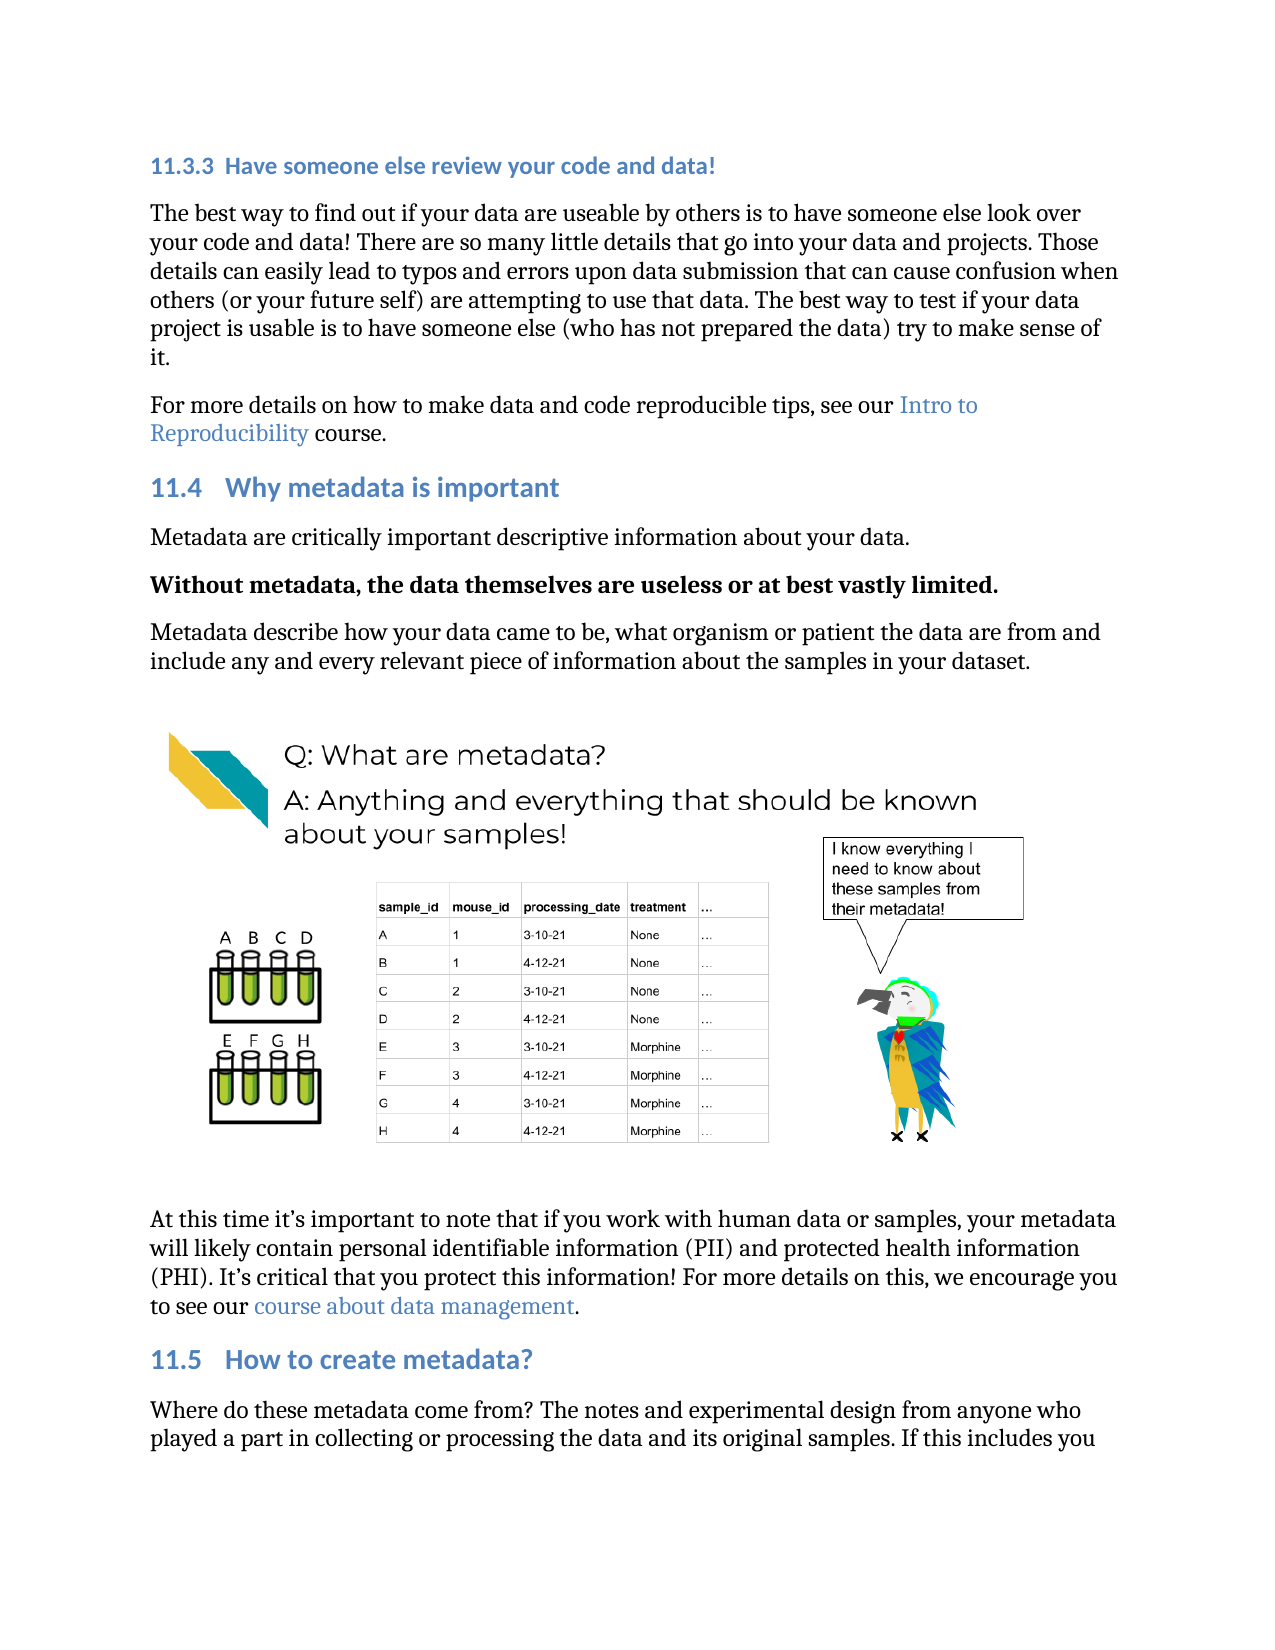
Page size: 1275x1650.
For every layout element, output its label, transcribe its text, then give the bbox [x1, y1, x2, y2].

picture [168, 694, 1044, 1187]
subtitle 11.5 How to create metadata? [150, 1341, 1125, 1377]
text Metadata are critically important descriptive information about your data. [150, 523, 1125, 552]
text Without metadata, the data themselves are useless or at best vastly limited. [150, 571, 1125, 599]
text Metadata describe how your data came to be, what organism or patient the data are from and include any and every relevant piece of information about the samples in your dataset. [150, 618, 1125, 676]
text For more details on how to make data and code reproducible tips, see our Intro to Reproducibility course. [150, 391, 1125, 448]
subtitle 11.3.3 Have someone else review your code and data! [150, 150, 1125, 181]
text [150, 1396, 1125, 1453]
subtitle 11.4 Why metadata is important [150, 469, 1125, 504]
text The best way to find out if your data are useable by others is to have someone else look over your code and data! There are so many little details that go into your data and projects. Those details can easily lead to typos and errors upon data submission that can cause confusion when others (or your future self) are attempting to use that data. The best way to test if your data project is usable is to have someone else (who has not prepared the data) try to make sense of it. [150, 199, 1125, 372]
text At this time it’s important to note that if you work with human data or samples, your metadata will likely contain personal identifiable information (PII) and protected health information (PHI). It’s critical that you protect this information! For more details on this, we encourage you to see our course about data management. [150, 1205, 1125, 1320]
